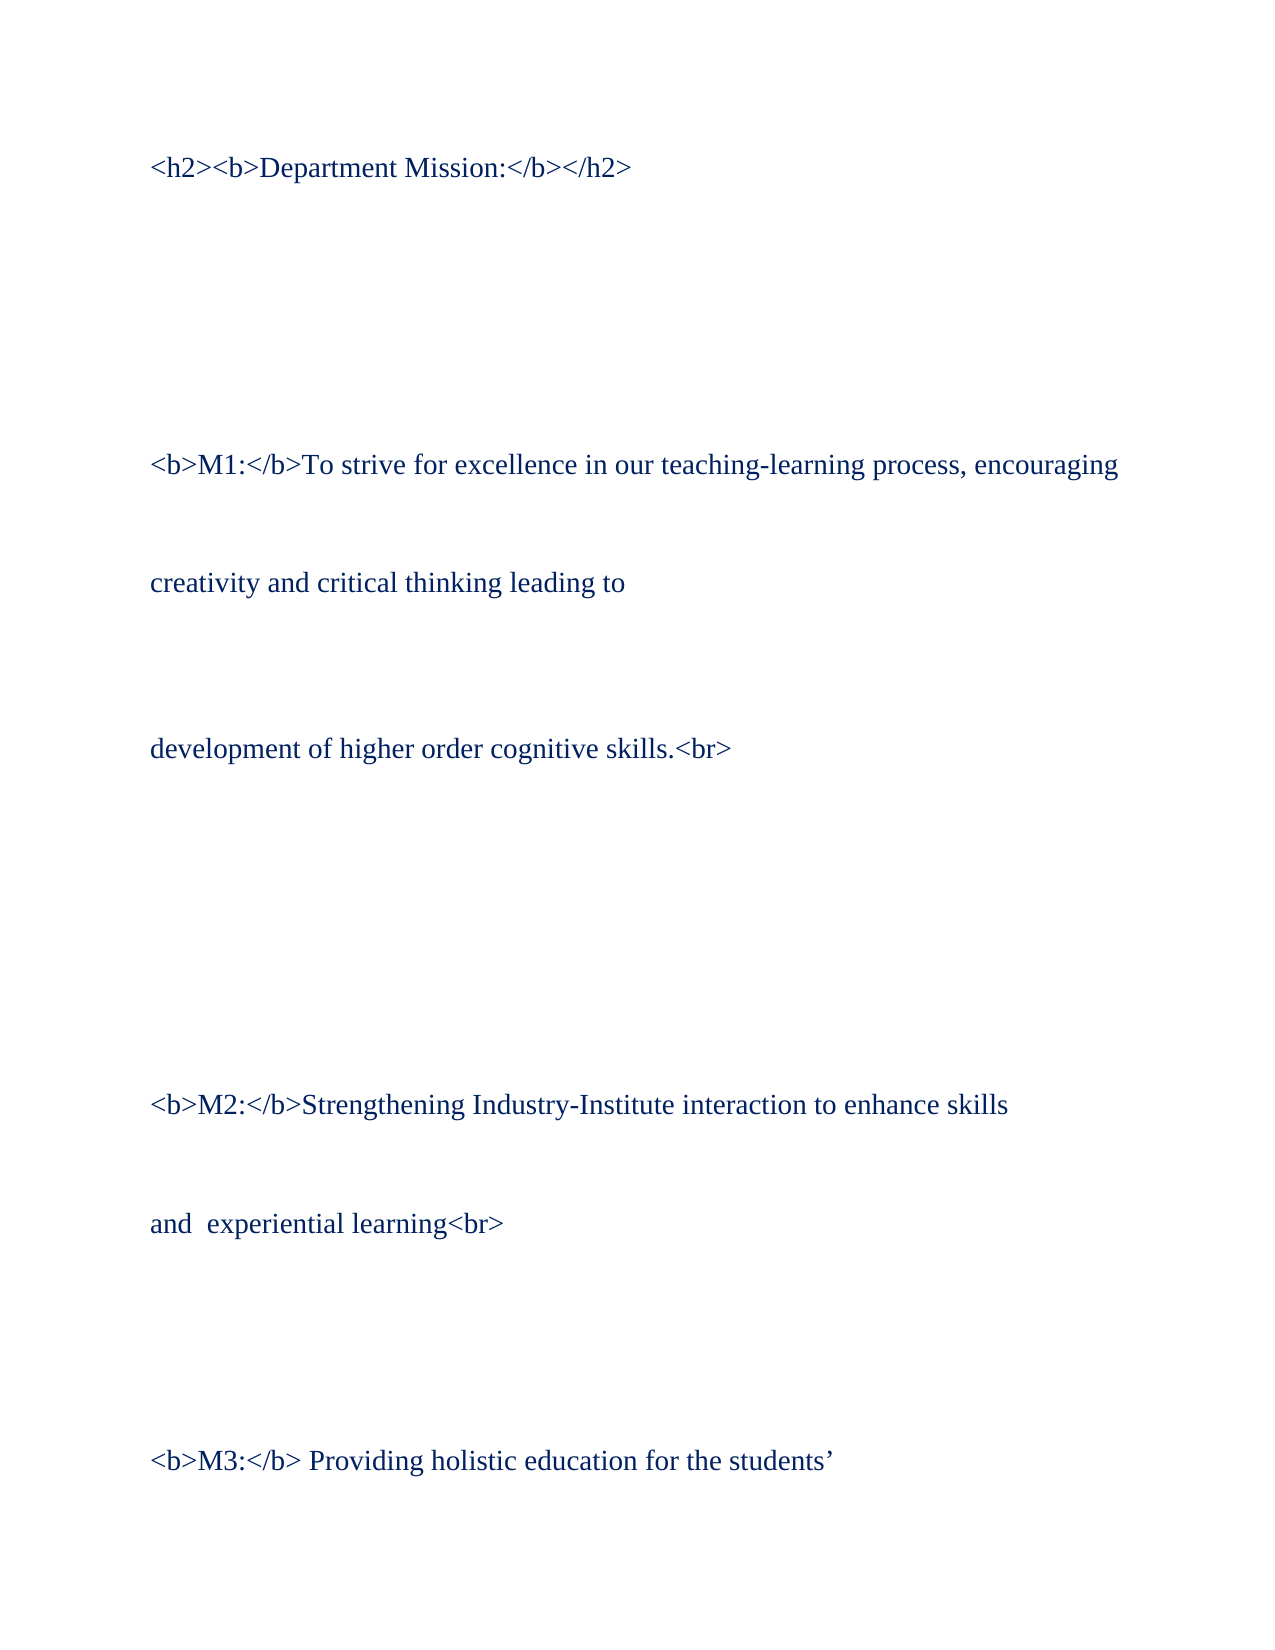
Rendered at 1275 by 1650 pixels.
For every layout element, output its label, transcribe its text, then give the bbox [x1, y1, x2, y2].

text <b>M2:</b>Strengthening Industry-Institute interaction to enhance skills [150, 1087, 1125, 1121]
text <b>M3:</b> Providing holistic education for the students’ [150, 1443, 1125, 1477]
text <b>M1:</b>To strive for excellence in our teaching-learning process, encouraging [150, 447, 1125, 480]
text <h2><b>Department Mission:</b></h2> [150, 150, 1125, 183]
text creativity and critical thinking leading to [150, 566, 1125, 599]
text development of higher order cognitive skills.<br> [150, 731, 1125, 764]
text and experiential learning<br> [150, 1206, 1125, 1239]
